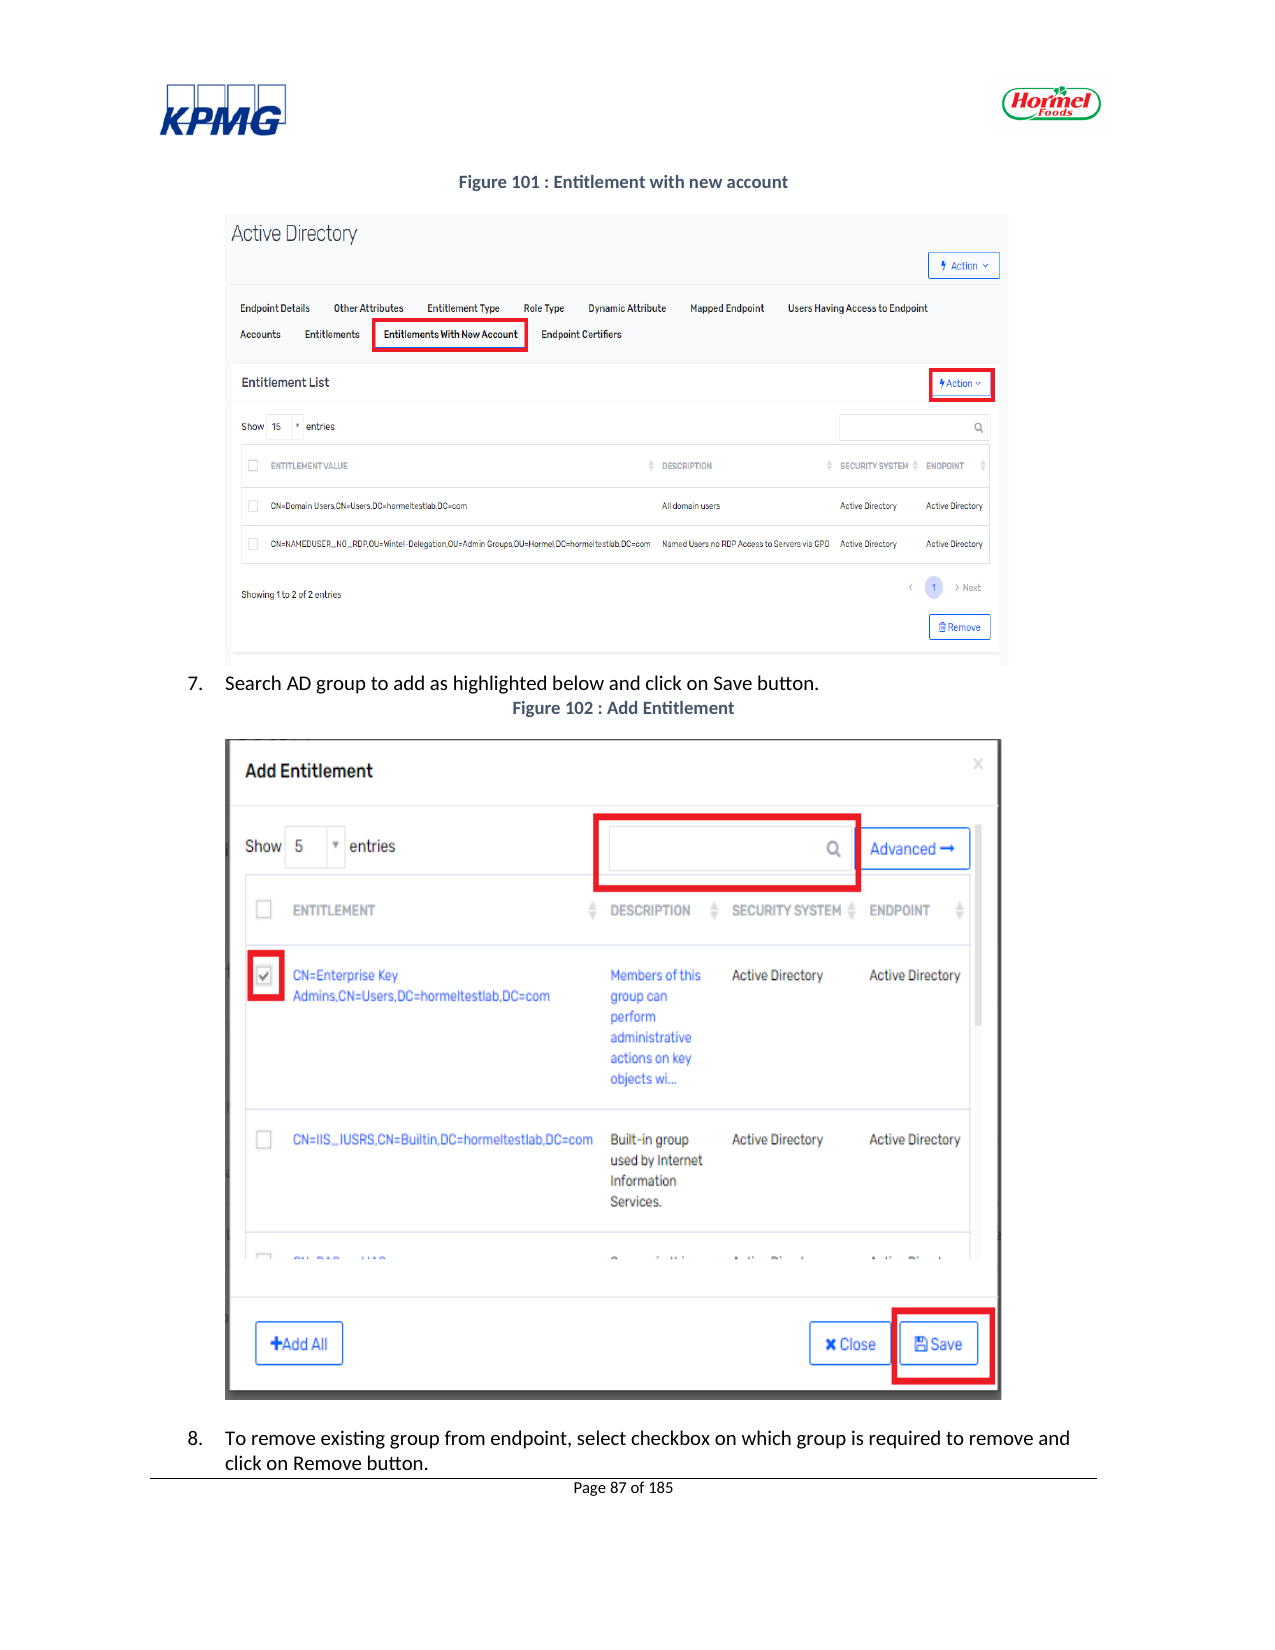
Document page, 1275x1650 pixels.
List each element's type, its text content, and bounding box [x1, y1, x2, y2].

picture [225, 739, 1002, 1400]
text Figure 102 : Add Entitlement [150, 696, 1097, 719]
list Search AD group to add as highlighted below and click on Save button. [187, 671, 1097, 696]
text Figure 101 : Entitlement with new account [150, 171, 1097, 194]
list To remove existing group from endpoint, select checkbox on which group is required to remove and click on Remove button. [187, 1425, 1097, 1476]
picture [150, 75, 302, 146]
picture [225, 214, 1009, 671]
picture [988, 77, 1114, 140]
